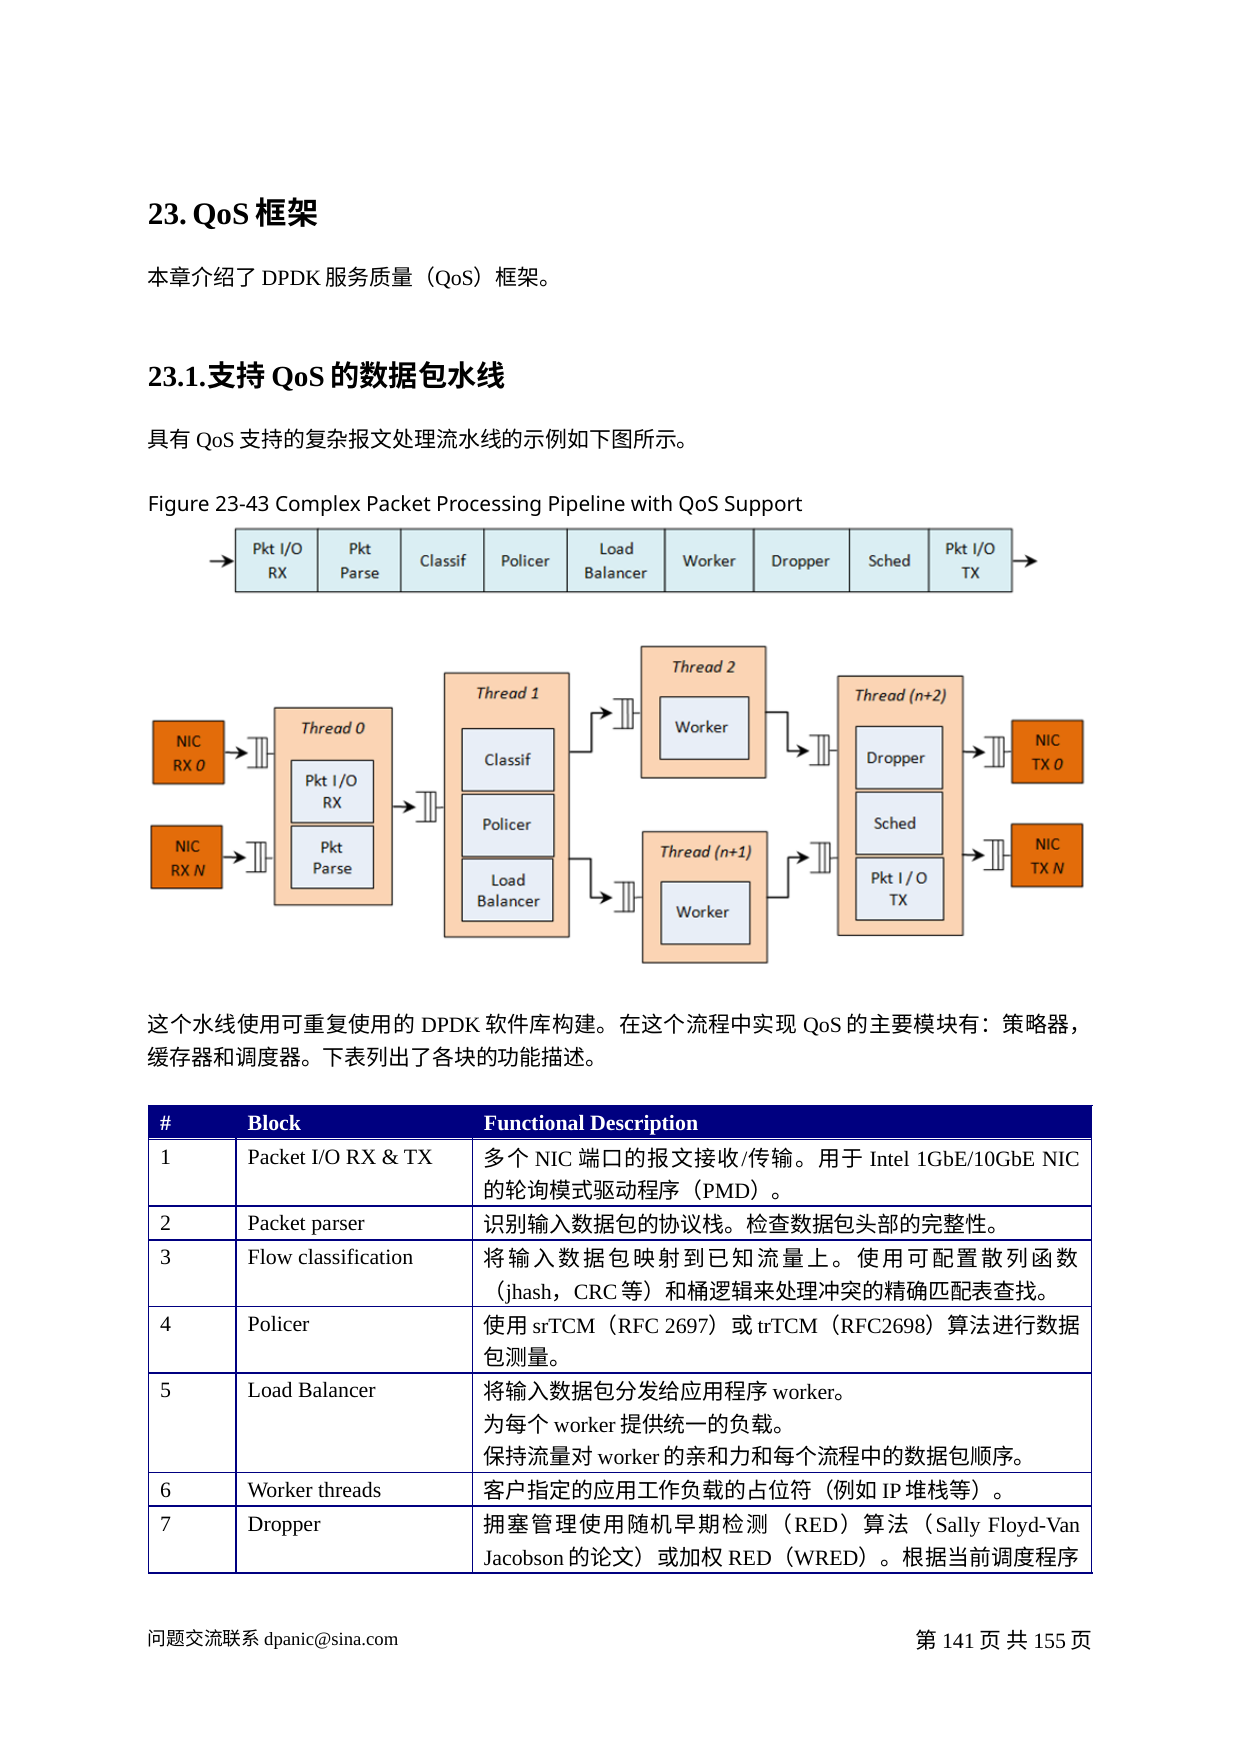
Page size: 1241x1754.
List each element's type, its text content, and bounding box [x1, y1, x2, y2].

subtitle QoS框架 [148, 178, 1092, 243]
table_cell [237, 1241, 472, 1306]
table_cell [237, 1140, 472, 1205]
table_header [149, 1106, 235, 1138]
picture [147, 519, 1093, 971]
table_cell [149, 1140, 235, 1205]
text 本章介绍了DPDK服务质量（QoS）框架。 [148, 259, 1092, 292]
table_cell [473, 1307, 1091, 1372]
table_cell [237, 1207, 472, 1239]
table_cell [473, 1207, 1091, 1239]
text 这个水线使用可重复使用的DPDK软件库构建。在这个流程中实现QoS的主要模块有：策略器，缓存器和调度器。下表列出了各块的功能描述。 [148, 1007, 1092, 1072]
text 具有QoS支持的复杂报文处理流水线的示例如下图所示。 [148, 422, 1092, 454]
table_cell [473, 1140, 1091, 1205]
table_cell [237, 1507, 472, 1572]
subtitle 支持QoS的数据包水线 [148, 341, 1092, 406]
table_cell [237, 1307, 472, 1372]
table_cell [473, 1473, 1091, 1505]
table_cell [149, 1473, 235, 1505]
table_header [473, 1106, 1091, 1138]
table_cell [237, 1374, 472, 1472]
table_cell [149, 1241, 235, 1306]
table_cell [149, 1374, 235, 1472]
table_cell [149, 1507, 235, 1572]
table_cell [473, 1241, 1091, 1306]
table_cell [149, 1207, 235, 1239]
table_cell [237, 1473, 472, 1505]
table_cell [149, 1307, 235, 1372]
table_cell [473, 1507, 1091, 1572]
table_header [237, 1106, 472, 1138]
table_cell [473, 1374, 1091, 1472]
